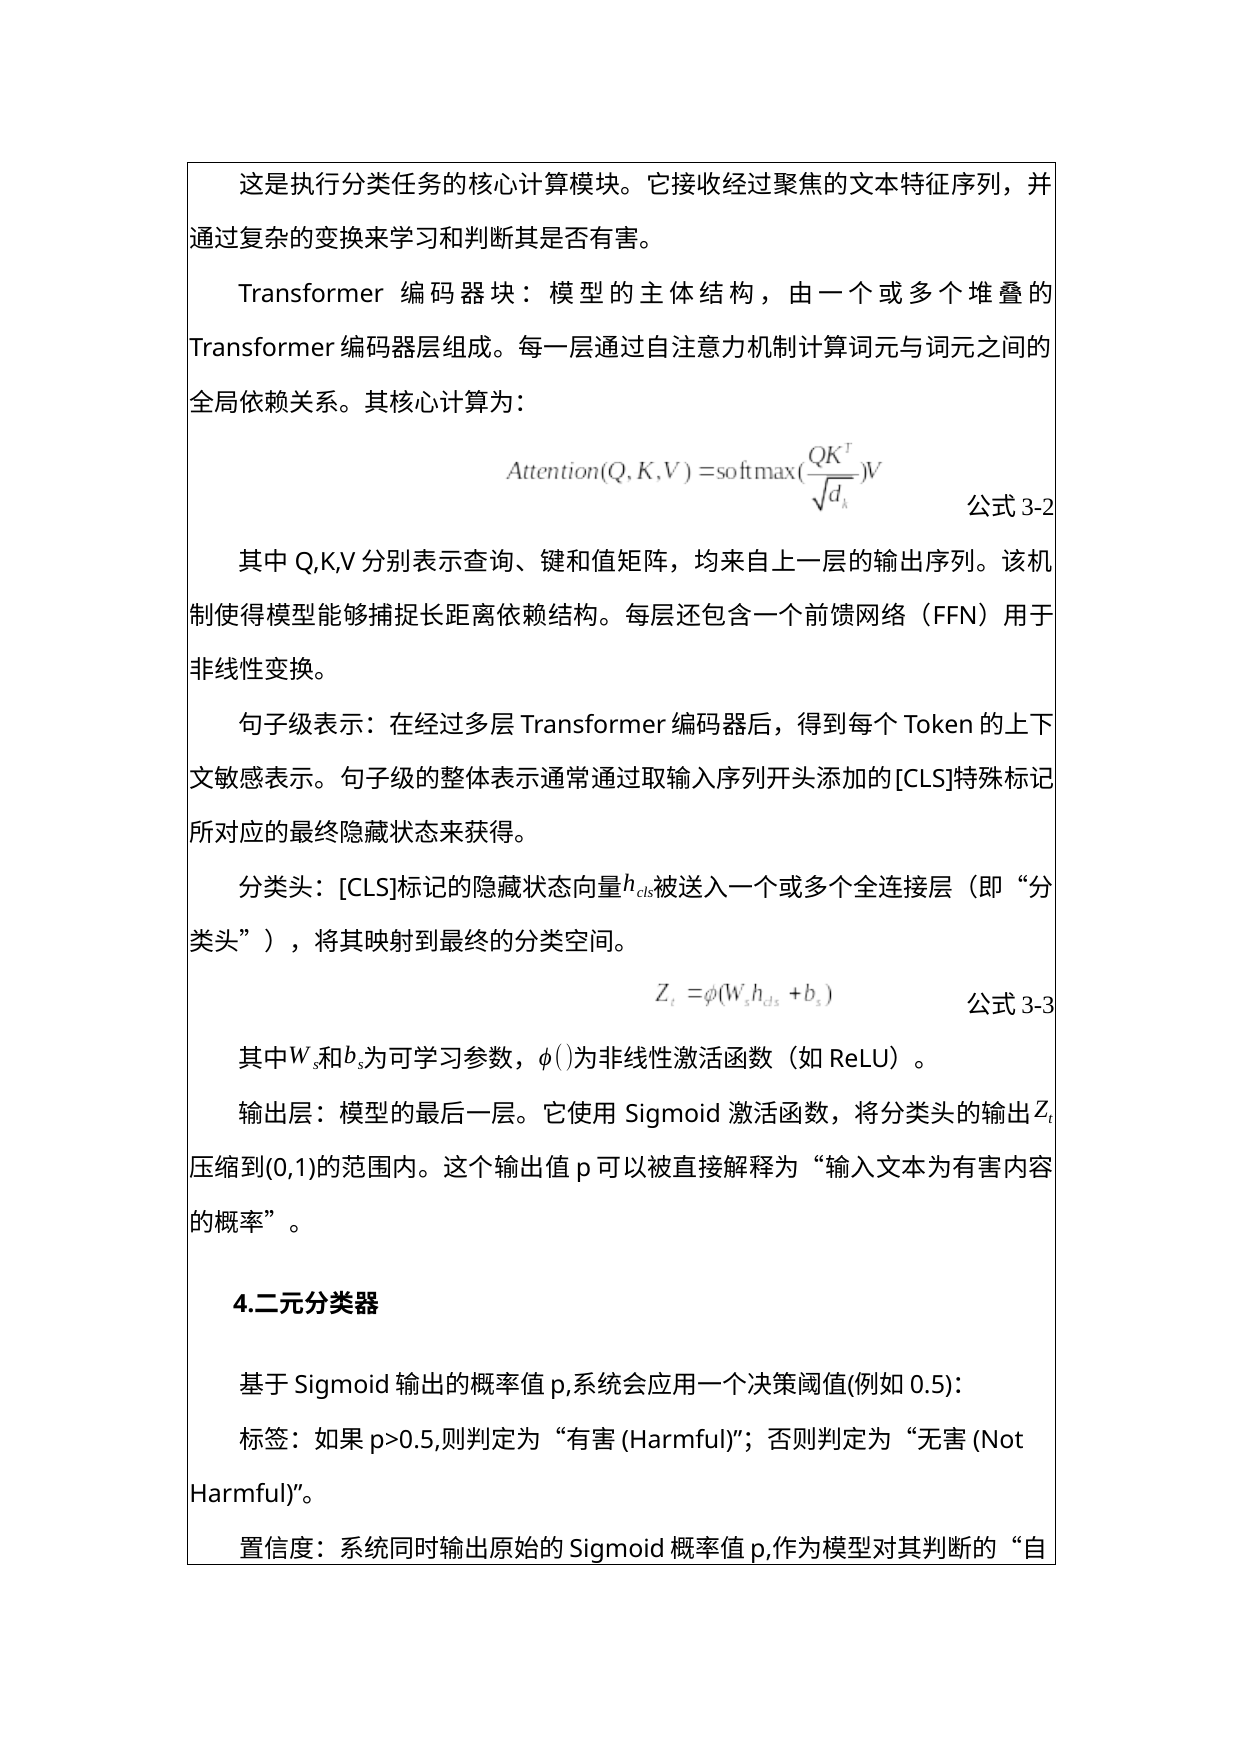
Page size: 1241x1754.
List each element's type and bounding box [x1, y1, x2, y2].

table_cell [188, 163, 1055, 1564]
